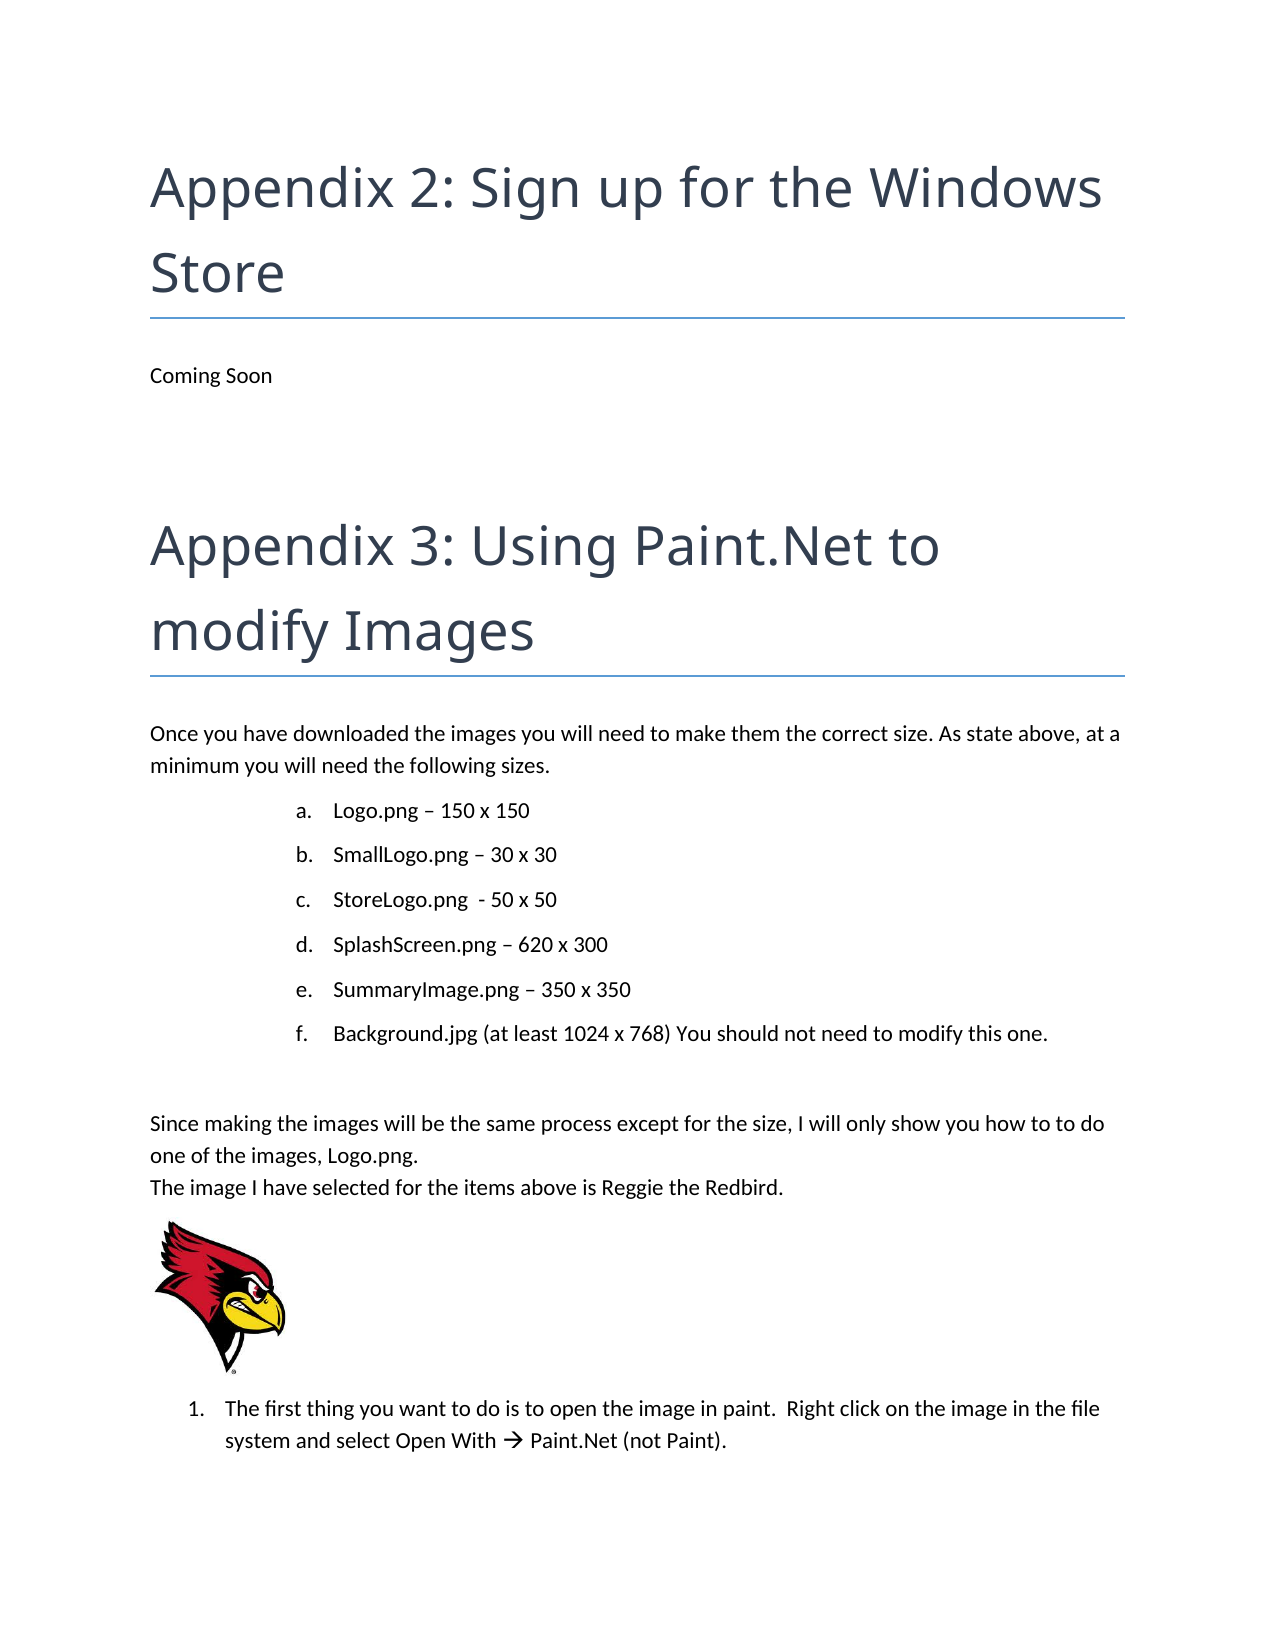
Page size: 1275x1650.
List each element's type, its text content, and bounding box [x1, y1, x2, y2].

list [187, 1394, 1125, 1454]
list SummaryImage.png – 350 x 350 [296, 975, 1125, 1003]
list SmallLogo.png – 30 x 30 [296, 841, 1125, 869]
list Once you have downloaded the images you will need to make them the correct size. As state above, at a minimum you will need the following sizes. [150, 719, 1125, 779]
list Coming Soon [150, 361, 1125, 389]
text Since making the images will be the same process except for the size, I will only show you how to to do one of the images, Logo.png. The image I have selected for the items above is Reggie the Redbird. [150, 1109, 1125, 1201]
list StoreLogo.png - 50 x 50 [296, 885, 1125, 913]
list SplashScreen.png – 620 x 300 [296, 930, 1125, 958]
list Logo.png – 150 x 150 [296, 796, 1125, 824]
picture [150, 1217, 287, 1377]
list Background.jpg (at least 1024 x 768) You should not need to modify this one. [296, 1019, 1125, 1047]
